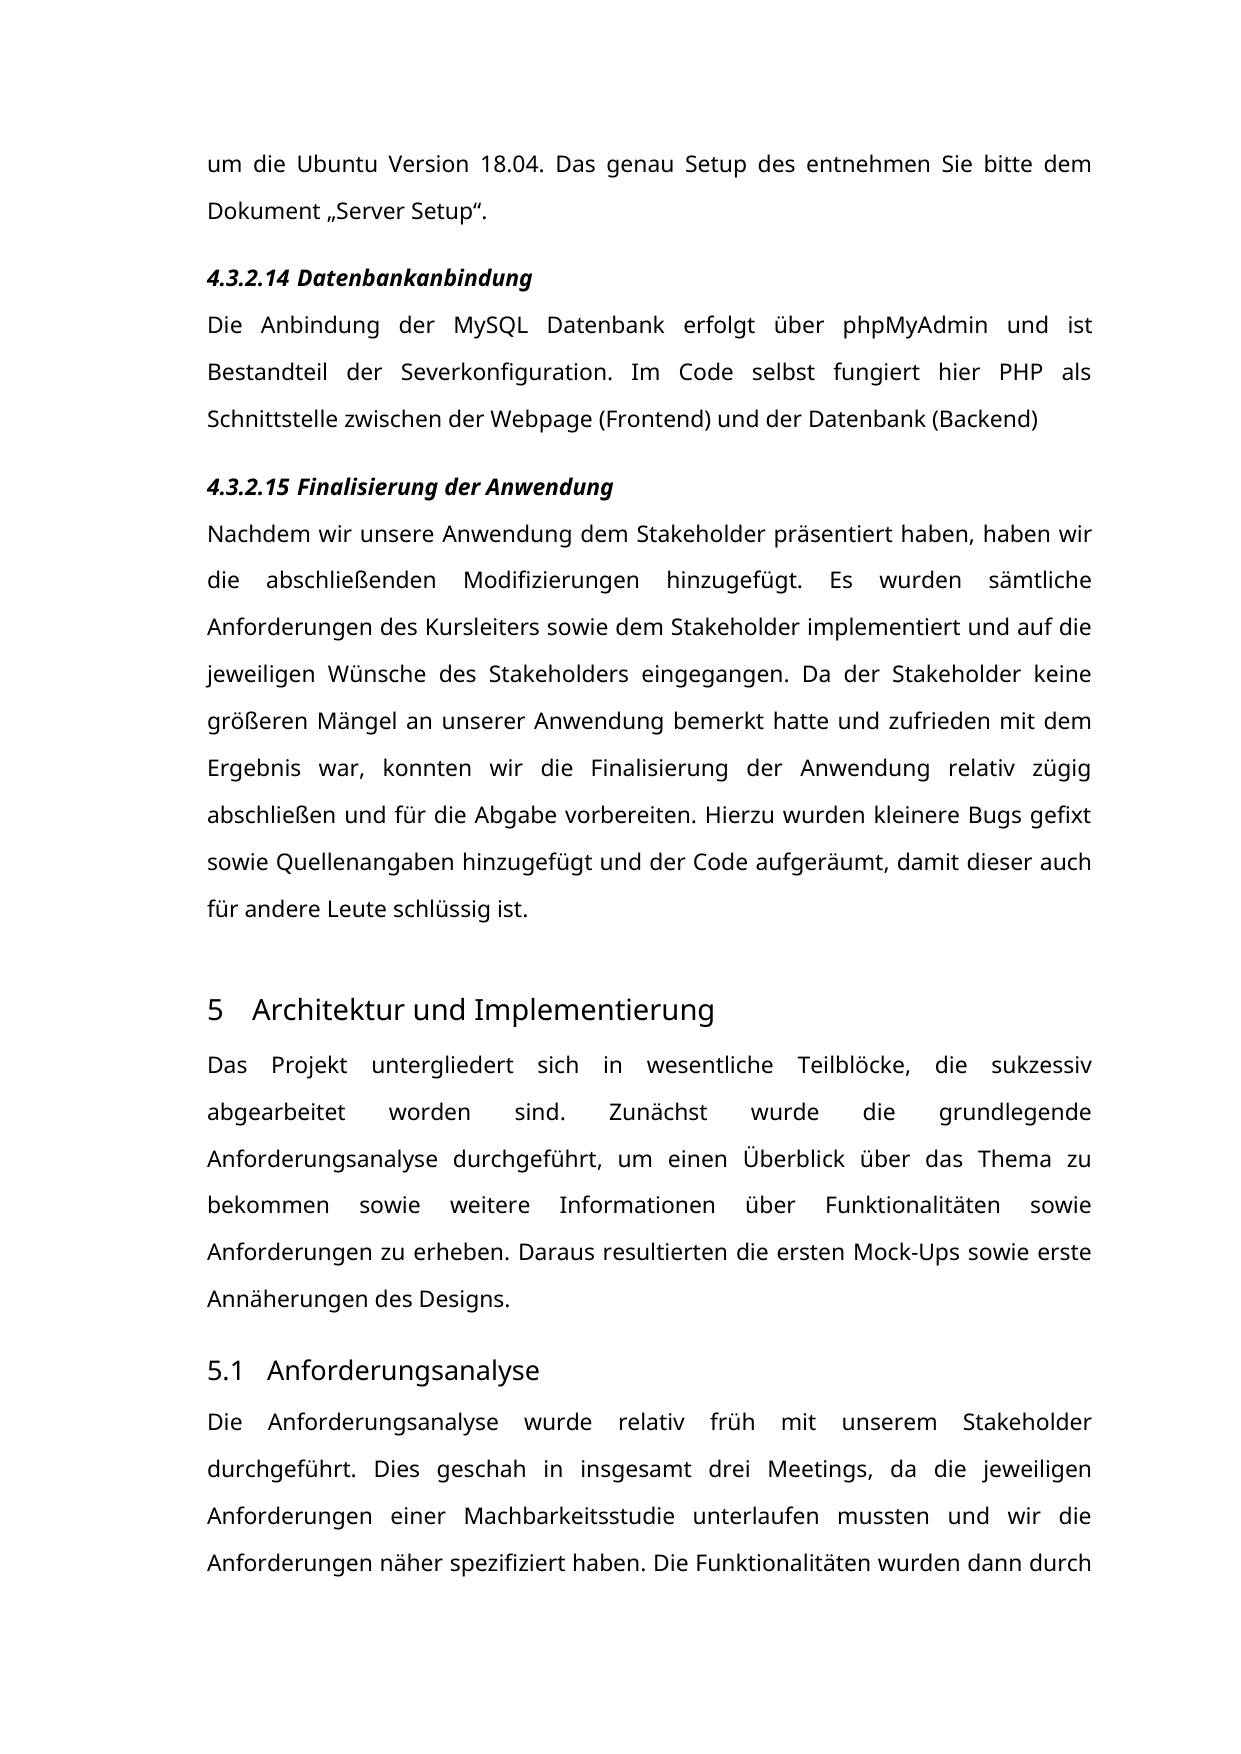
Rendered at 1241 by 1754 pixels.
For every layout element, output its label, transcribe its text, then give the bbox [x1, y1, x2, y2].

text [207, 1406, 1092, 1578]
text Nachdem wir unsere Anwendung dem Stakeholder präsentiert haben, haben wir die abschließenden Modifizierungen hinzugefügt. Es wurden sämtliche Anforderungen des Kursleiters sowie dem Stakeholder implementiert und auf die jeweiligen Wünsche des Stakeholders eingegangen. Da der Stakeholder keine größeren Mängel an unserer Anwendung bemerkt hatte und zufrieden mit dem Ergebnis war, konnten wir die Finalisierung der Anwendung relativ zügig abschließen und für die Abgabe vorbereiten. Hierzu wurden kleinere Bugs gefixt sowie Quellenangaben hinzugefügt und der Code aufgeräumt, damit dieser auch für andere Leute schlüssig ist. [207, 517, 1092, 924]
subtitle Datenbankanbindung [207, 262, 1092, 293]
text Die Anbindung der MySQL Datenbank erfolgt über phpMyAdmin und ist Bestandteil der Severkonfiguration. Im Code selbst fungiert hier PHP als Schnittstelle zwischen der Webpage (Frontend) und der Datenbank (Backend) [207, 309, 1092, 434]
subtitle Anforderungsanalyse [207, 1351, 1092, 1388]
text Das Projekt untergliedert sich in wesentliche Teilblöcke, die sukzessiv abgearbeitet worden sind. Zunächst wurde die grundlegende Anforderungsanalyse durchgeführt, um einen Überblick über das Thema zu bekommen sowie weitere Informationen über Funktionalitäten sowie Anforderungen zu erheben. Daraus resultierten die ersten Mock-Ups sowie erste Annäherungen des Designs. [207, 1049, 1092, 1314]
subtitle Architektur und Implementierung [207, 989, 1092, 1029]
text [207, 148, 1092, 226]
subtitle Finalisierung der Anwendung [207, 471, 1092, 502]
